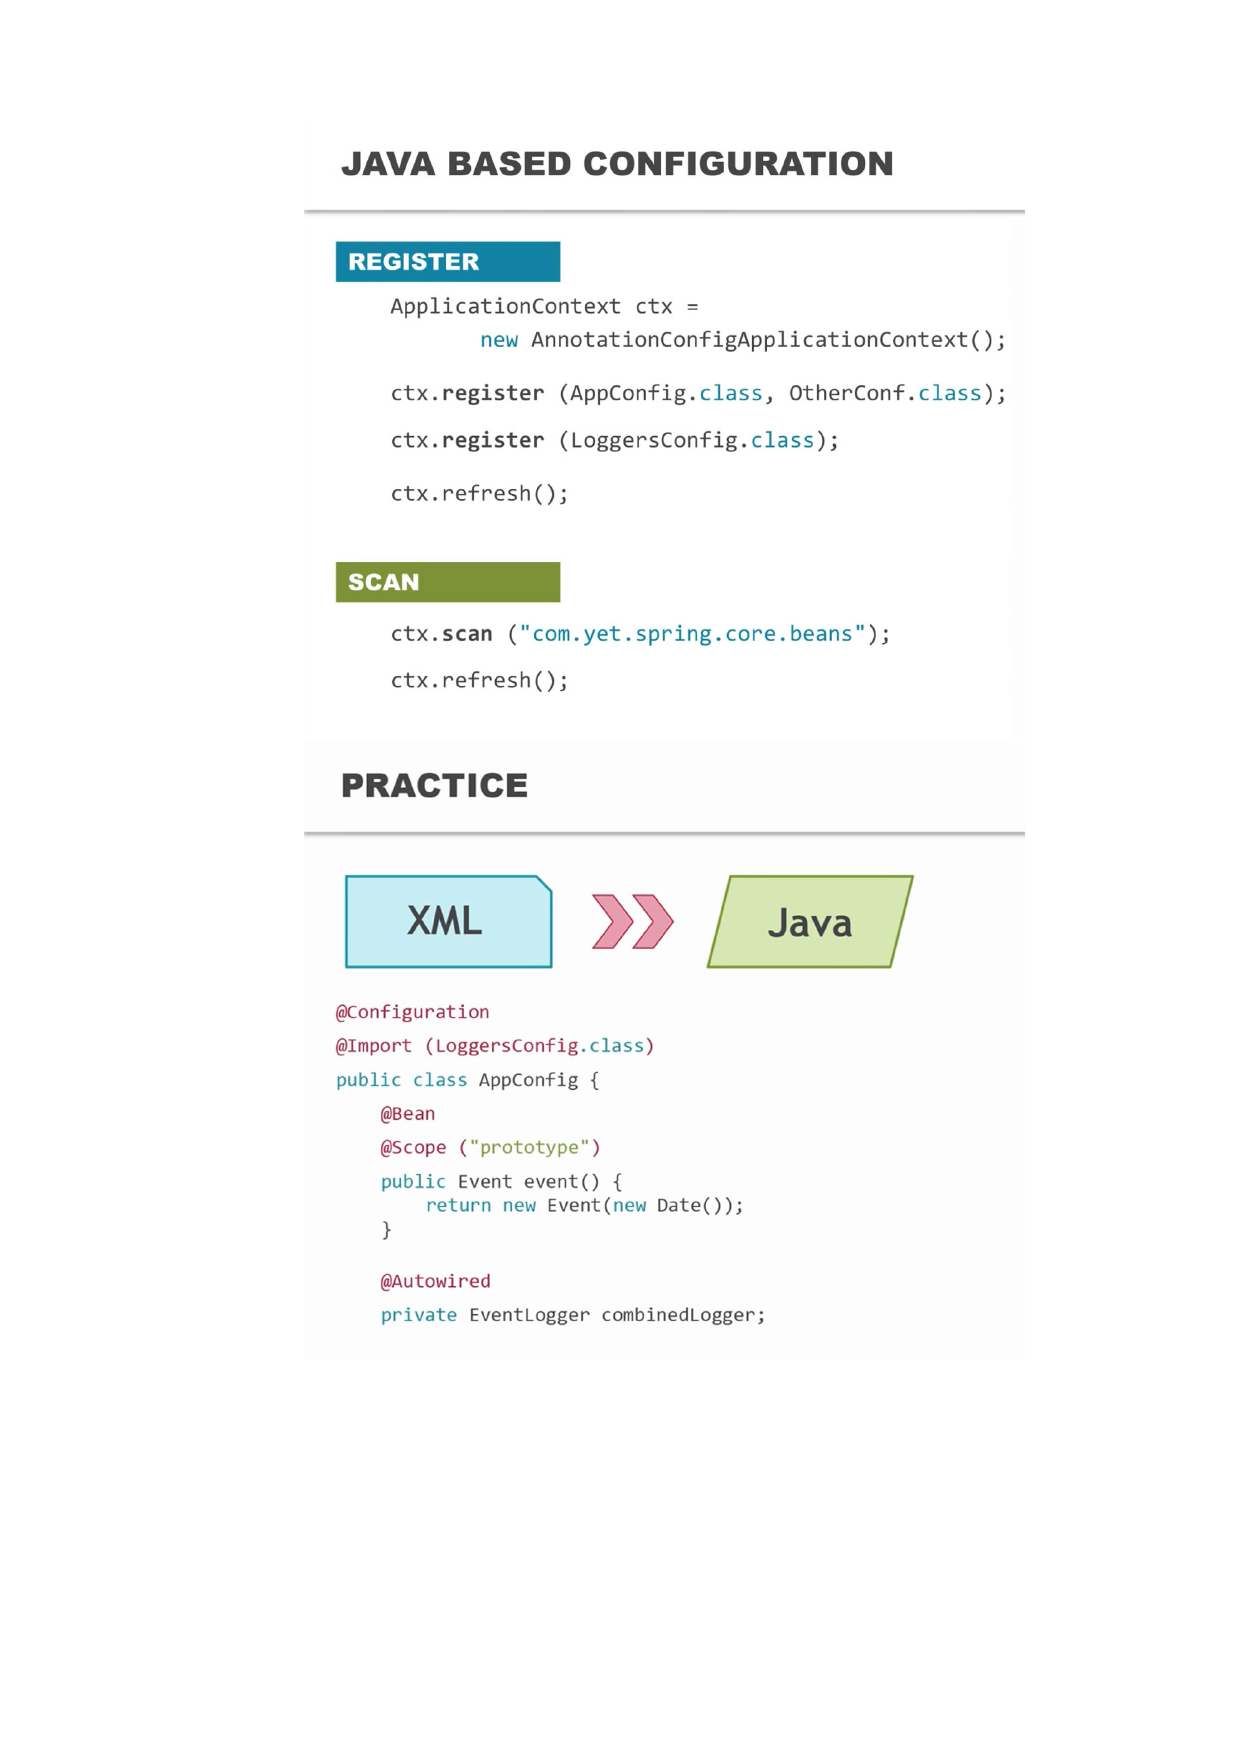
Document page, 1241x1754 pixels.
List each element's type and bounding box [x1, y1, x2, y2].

picture [304, 740, 1025, 1360]
picture [304, 118, 1025, 738]
